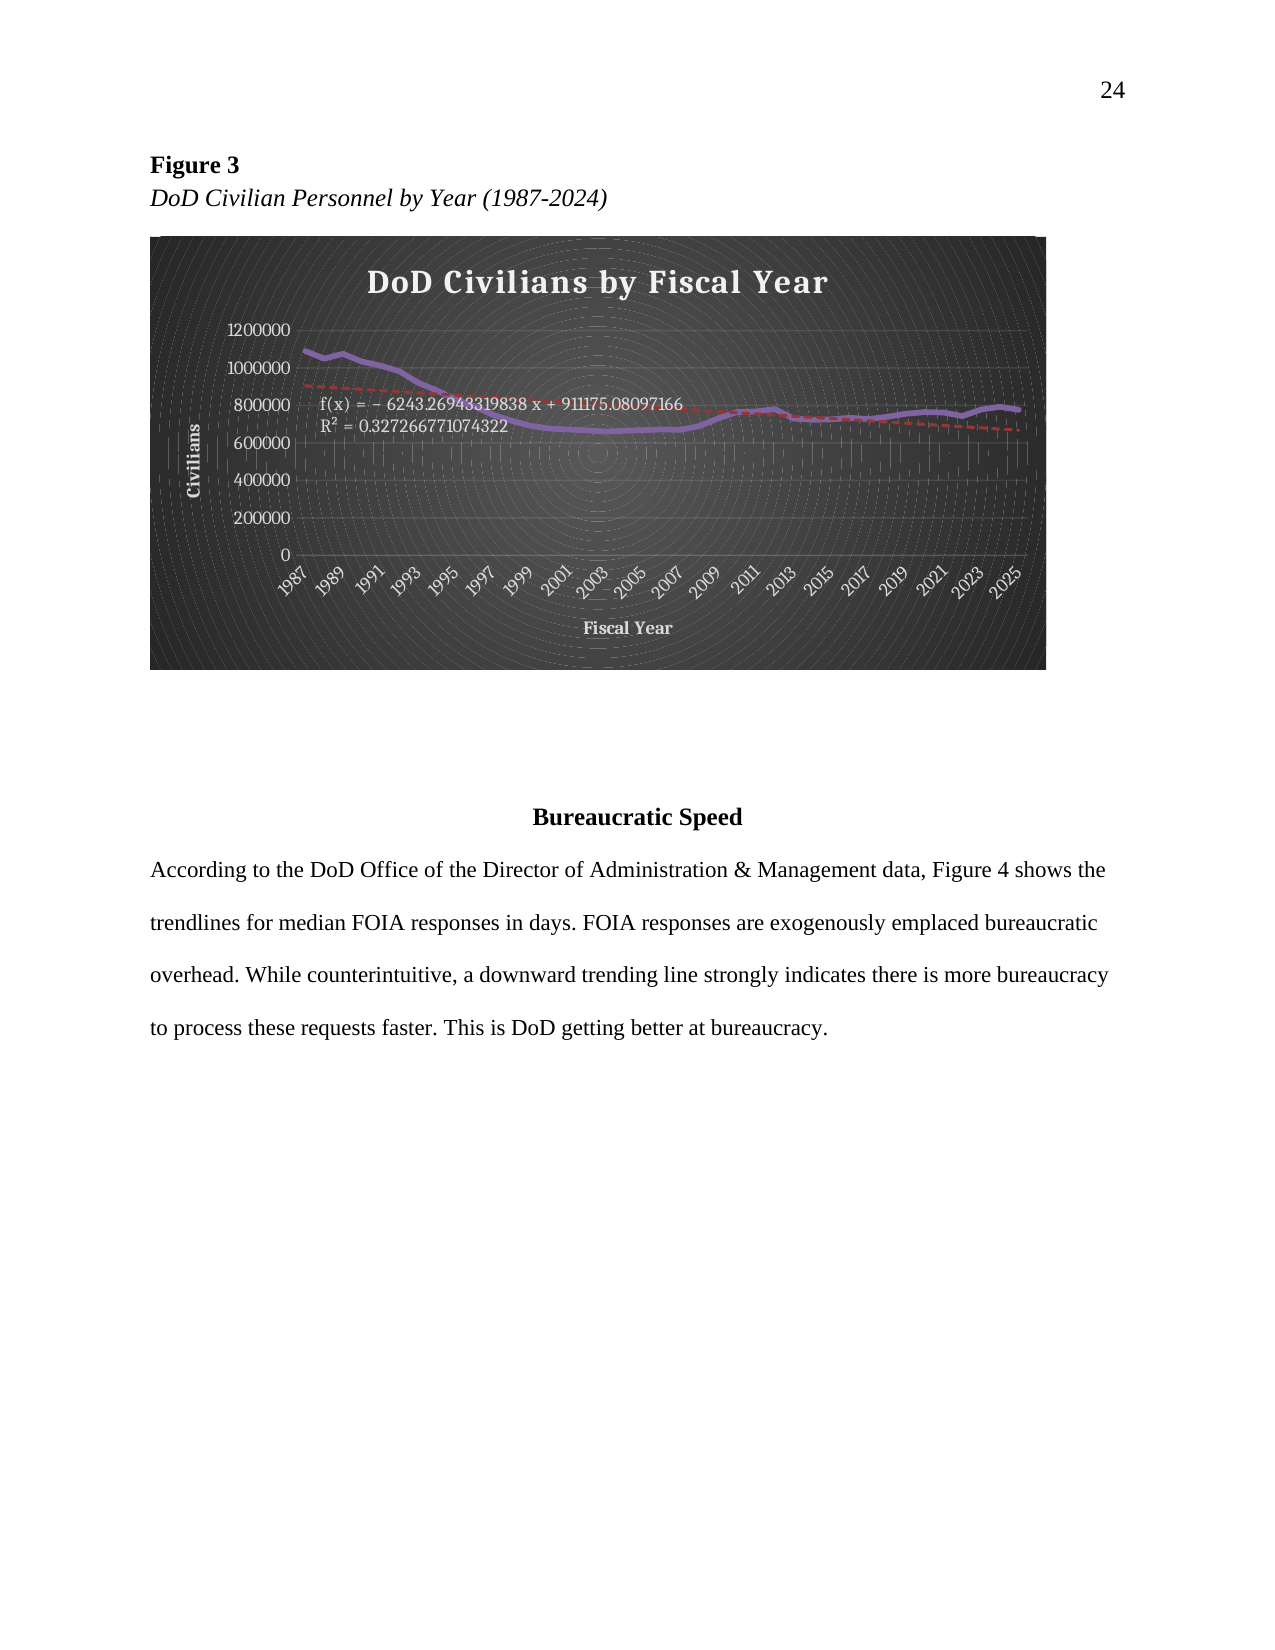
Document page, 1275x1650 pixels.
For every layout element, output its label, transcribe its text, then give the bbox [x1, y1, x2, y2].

text Bureaucratic Speed [150, 802, 1125, 831]
text Figure 3 DoD Civilian Personnel by Year (1987-2024) [150, 150, 1125, 212]
text According to the DoD Office of the Director of Administration & Management data, Figure 4 shows the trendlines for median FOIA responses in days. FOIA responses are exogenously emplaced bureaucratic overhead. While counterintuitive, a downward trending line strongly indicates there is more bureaucracy to process these requests faster. This is DoD getting better at bureaucracy. [150, 856, 1125, 1041]
